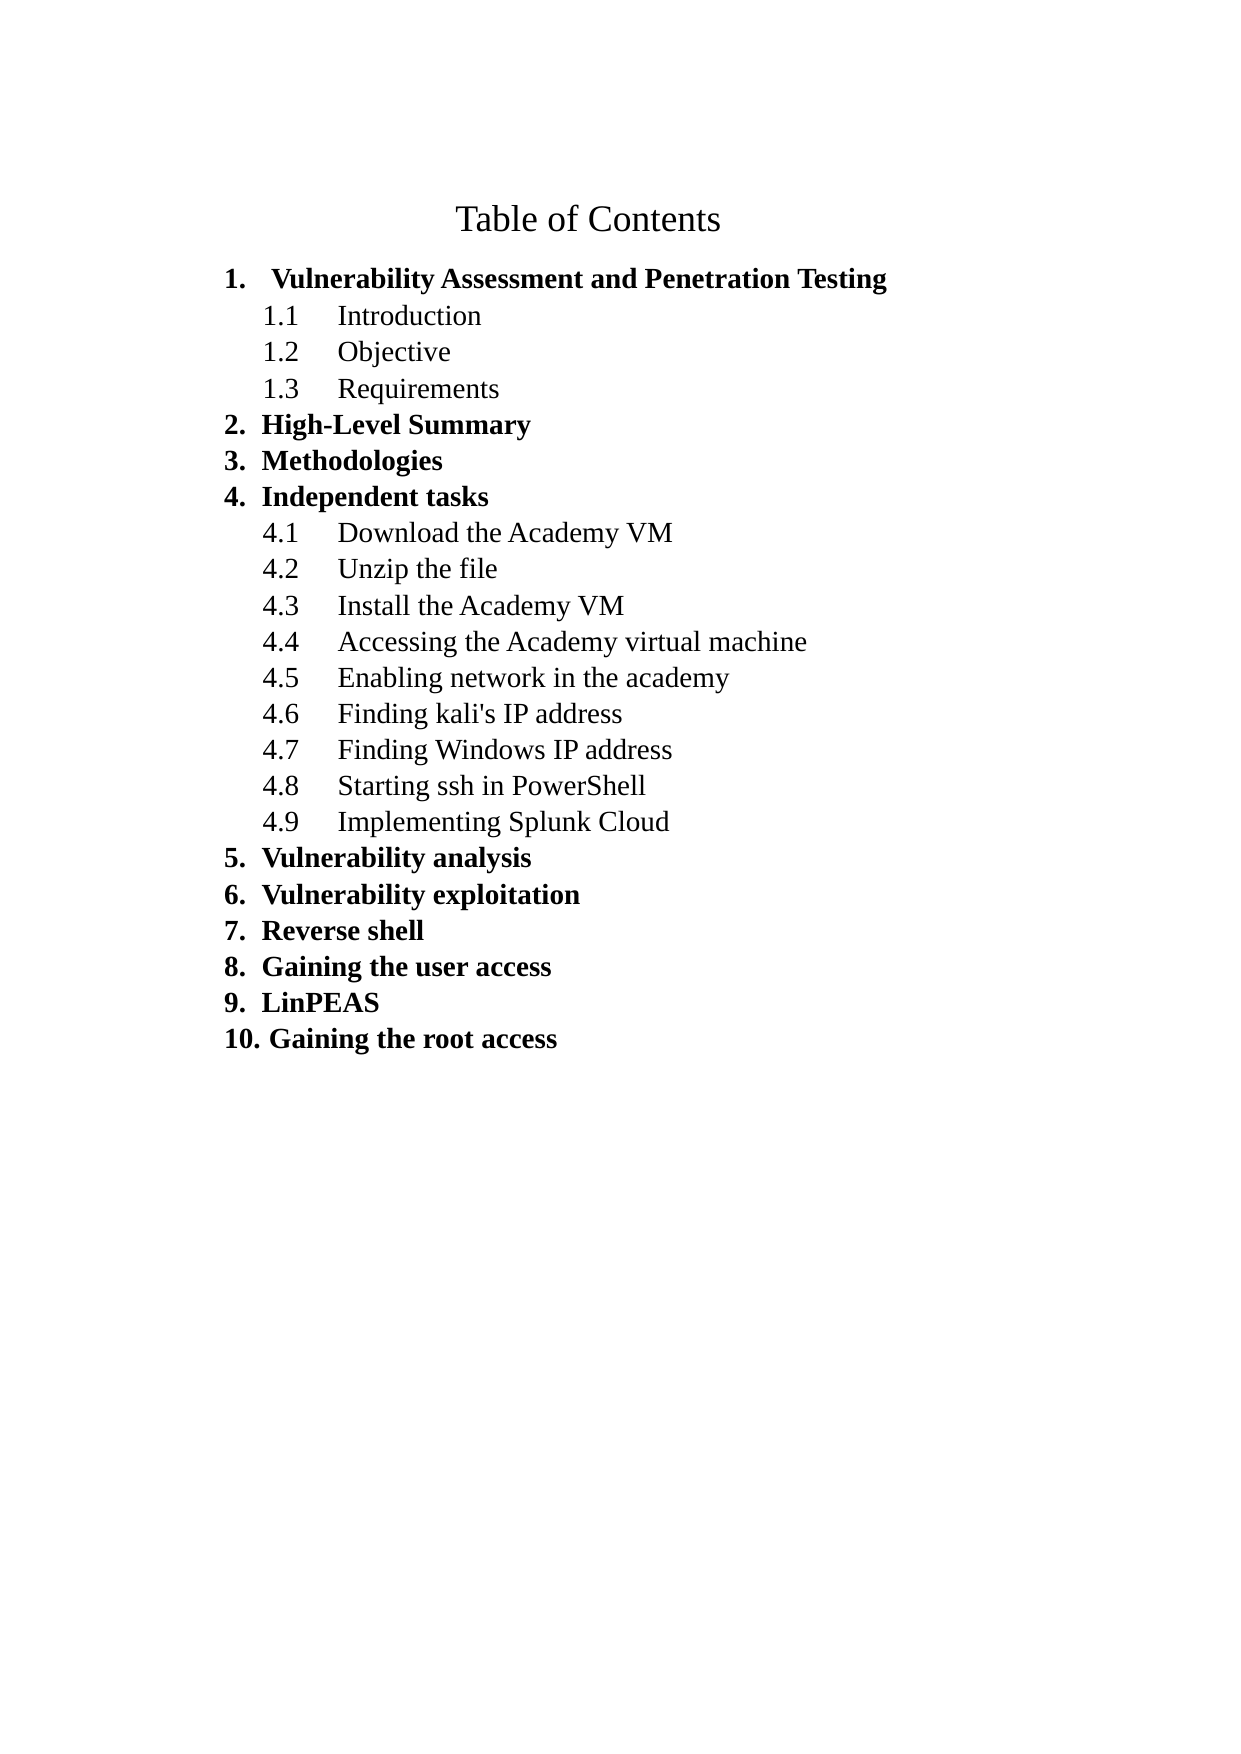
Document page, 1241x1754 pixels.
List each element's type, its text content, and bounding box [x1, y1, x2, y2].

list Vulnerability exploitation [224, 877, 1090, 910]
list Methodologies [224, 443, 1090, 477]
list Enabling network in the academy [262, 660, 1090, 693]
text Table of Contents [150, 197, 1090, 240]
list Independent tasks [224, 479, 1090, 513]
list Gaining the root access [224, 1021, 1090, 1055]
list Reverse shell [224, 913, 1090, 946]
list Finding kali's IP address [262, 696, 1090, 729]
list Download the Academy VM [262, 515, 1090, 549]
list Implementing Splunk Cloud [262, 804, 1090, 838]
list High-Level Summary [224, 407, 1090, 440]
list Unzip the file [262, 551, 1090, 585]
list Starting ssh in PowerShell [262, 768, 1090, 802]
list Introduction [262, 298, 1090, 332]
list Gaining the user access [224, 949, 1090, 983]
list LinPEAS [224, 985, 1090, 1019]
list Requirements [262, 371, 1090, 404]
list Finding Windows IP address [262, 732, 1090, 766]
list Vulnerability Assessment and Penetration Testing [224, 261, 1090, 295]
list Objective [262, 334, 1090, 368]
list Install the Academy VM [262, 588, 1090, 621]
list Vulnerability analysis [224, 841, 1090, 874]
list Accessing the Academy virtual machine [262, 624, 1090, 657]
